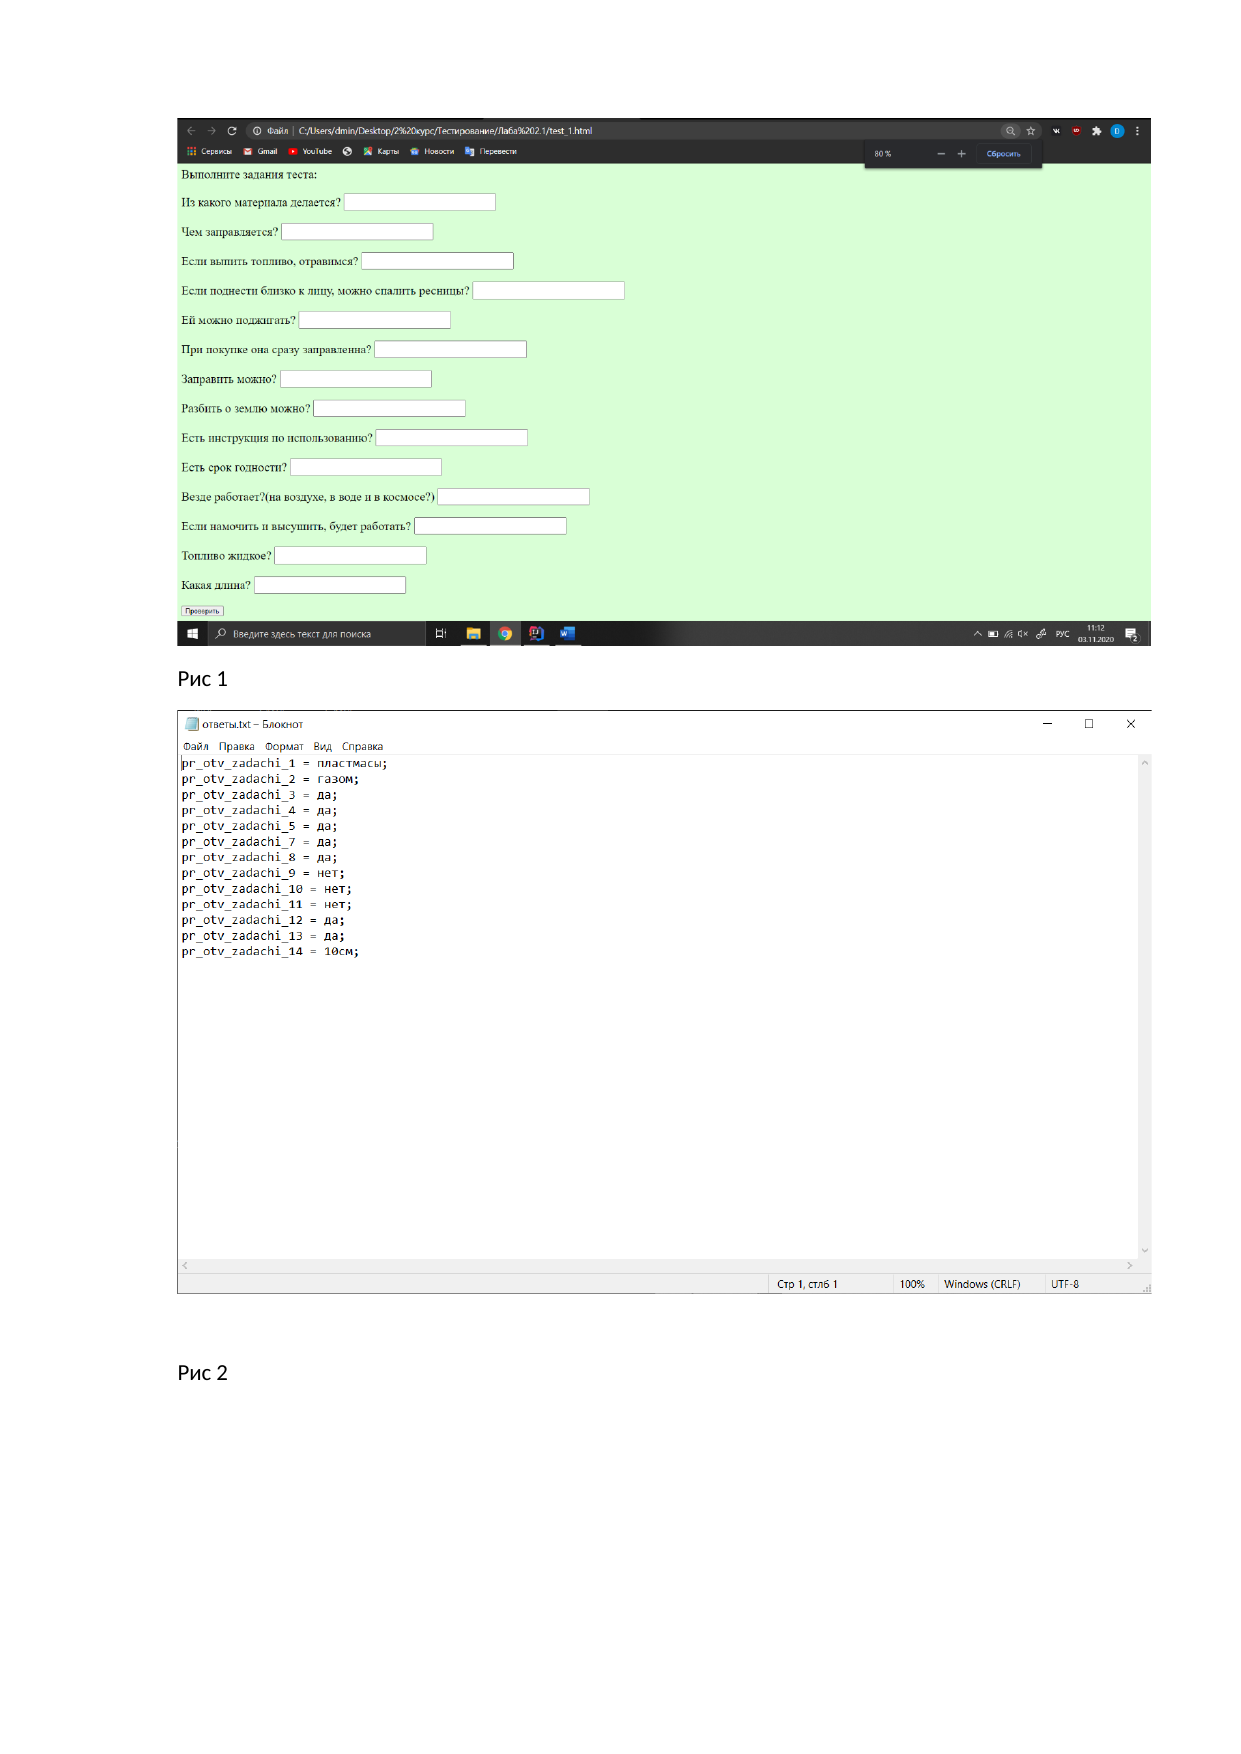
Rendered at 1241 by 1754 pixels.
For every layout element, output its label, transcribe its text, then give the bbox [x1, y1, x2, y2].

picture [177, 118, 1151, 646]
picture [177, 710, 1152, 1294]
text Рис 2 [177, 1358, 1152, 1386]
text Рис 1 [177, 664, 1152, 692]
